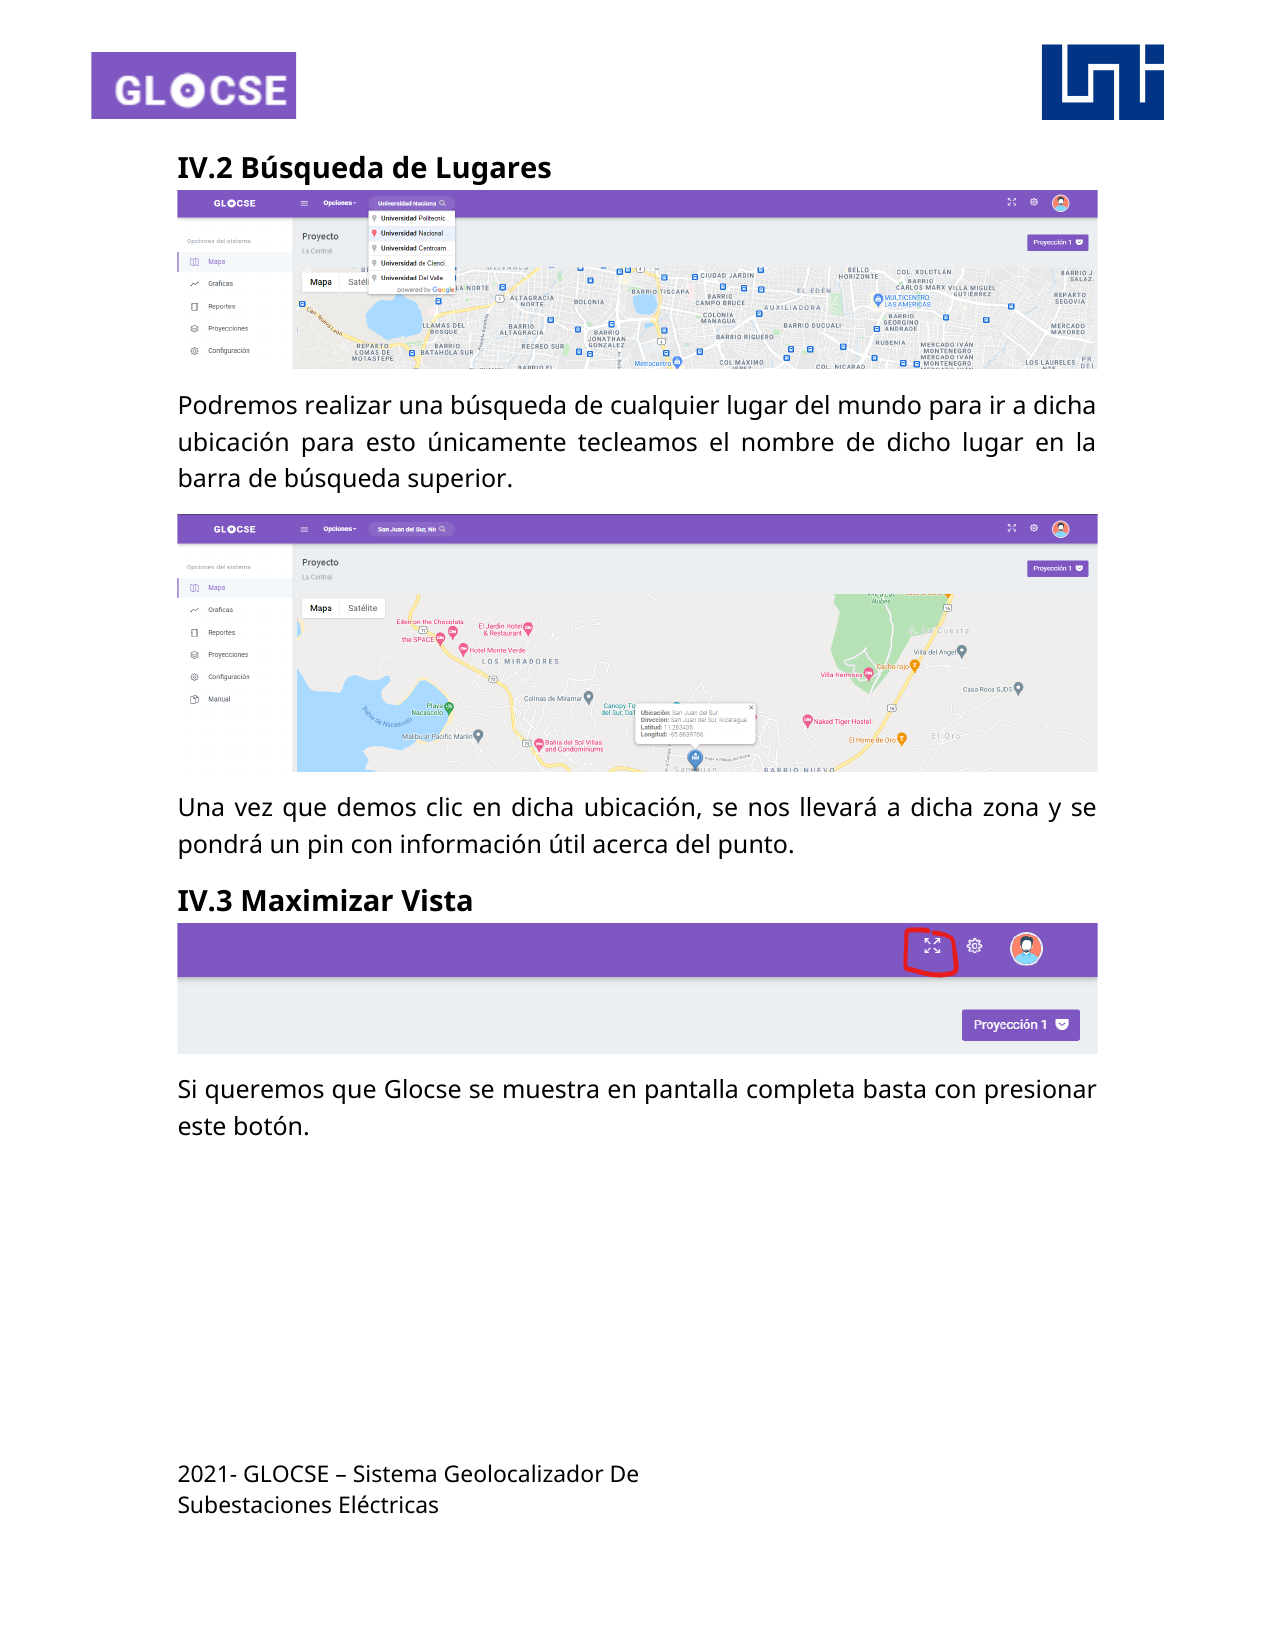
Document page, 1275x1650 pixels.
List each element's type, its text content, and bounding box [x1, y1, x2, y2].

picture [1041, 44, 1164, 120]
subtitle IV.2 Búsqueda de Lugares [177, 148, 1098, 187]
picture [90, 52, 296, 118]
picture [177, 514, 1098, 772]
text Podremos realizar una búsqueda de cualquier lugar del mundo para ir a dicha ubicación para esto únicamente tecleamos el nombre de dicho lugar en la barra de búsqueda superior. [177, 388, 1098, 495]
text Si queremos que Glocse se muestra en pantalla completa basta con presionar este botón. [177, 1072, 1098, 1143]
text Una vez que demos clic en dicha ubicación, se nos llevará a dicha zona y se pondrá un pin con información útil acerca del punto. [177, 790, 1098, 861]
subtitle IV.3 Maximizar Vista [177, 880, 1098, 920]
picture [177, 190, 1098, 369]
picture [177, 923, 1098, 1054]
